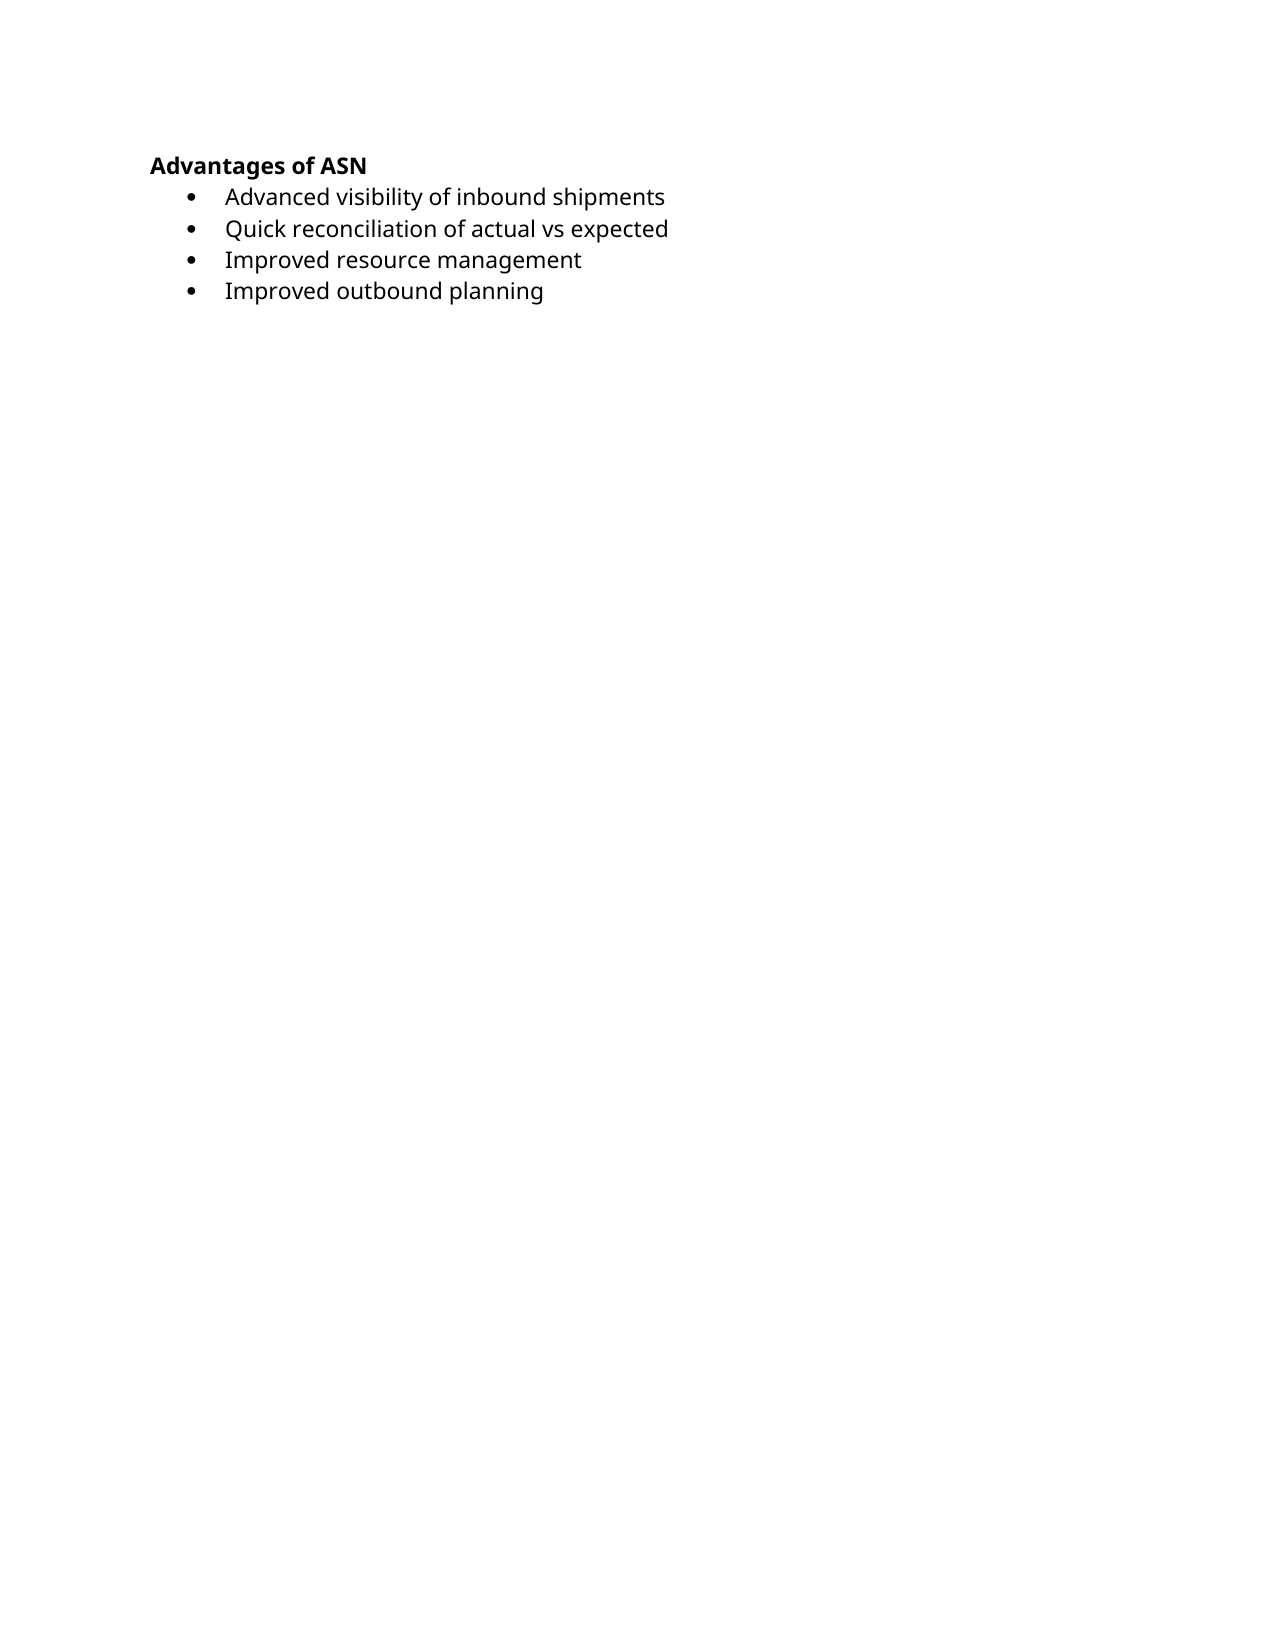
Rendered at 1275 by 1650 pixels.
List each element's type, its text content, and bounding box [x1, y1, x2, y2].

list Quick reconciliation of actual vs expected [187, 212, 1125, 244]
text Advantages of ASN [150, 150, 1125, 181]
list Advanced visibility of inbound shipments [187, 181, 1125, 212]
list Improved outbound planning [187, 275, 1125, 306]
list Improved resource management [187, 244, 1125, 275]
